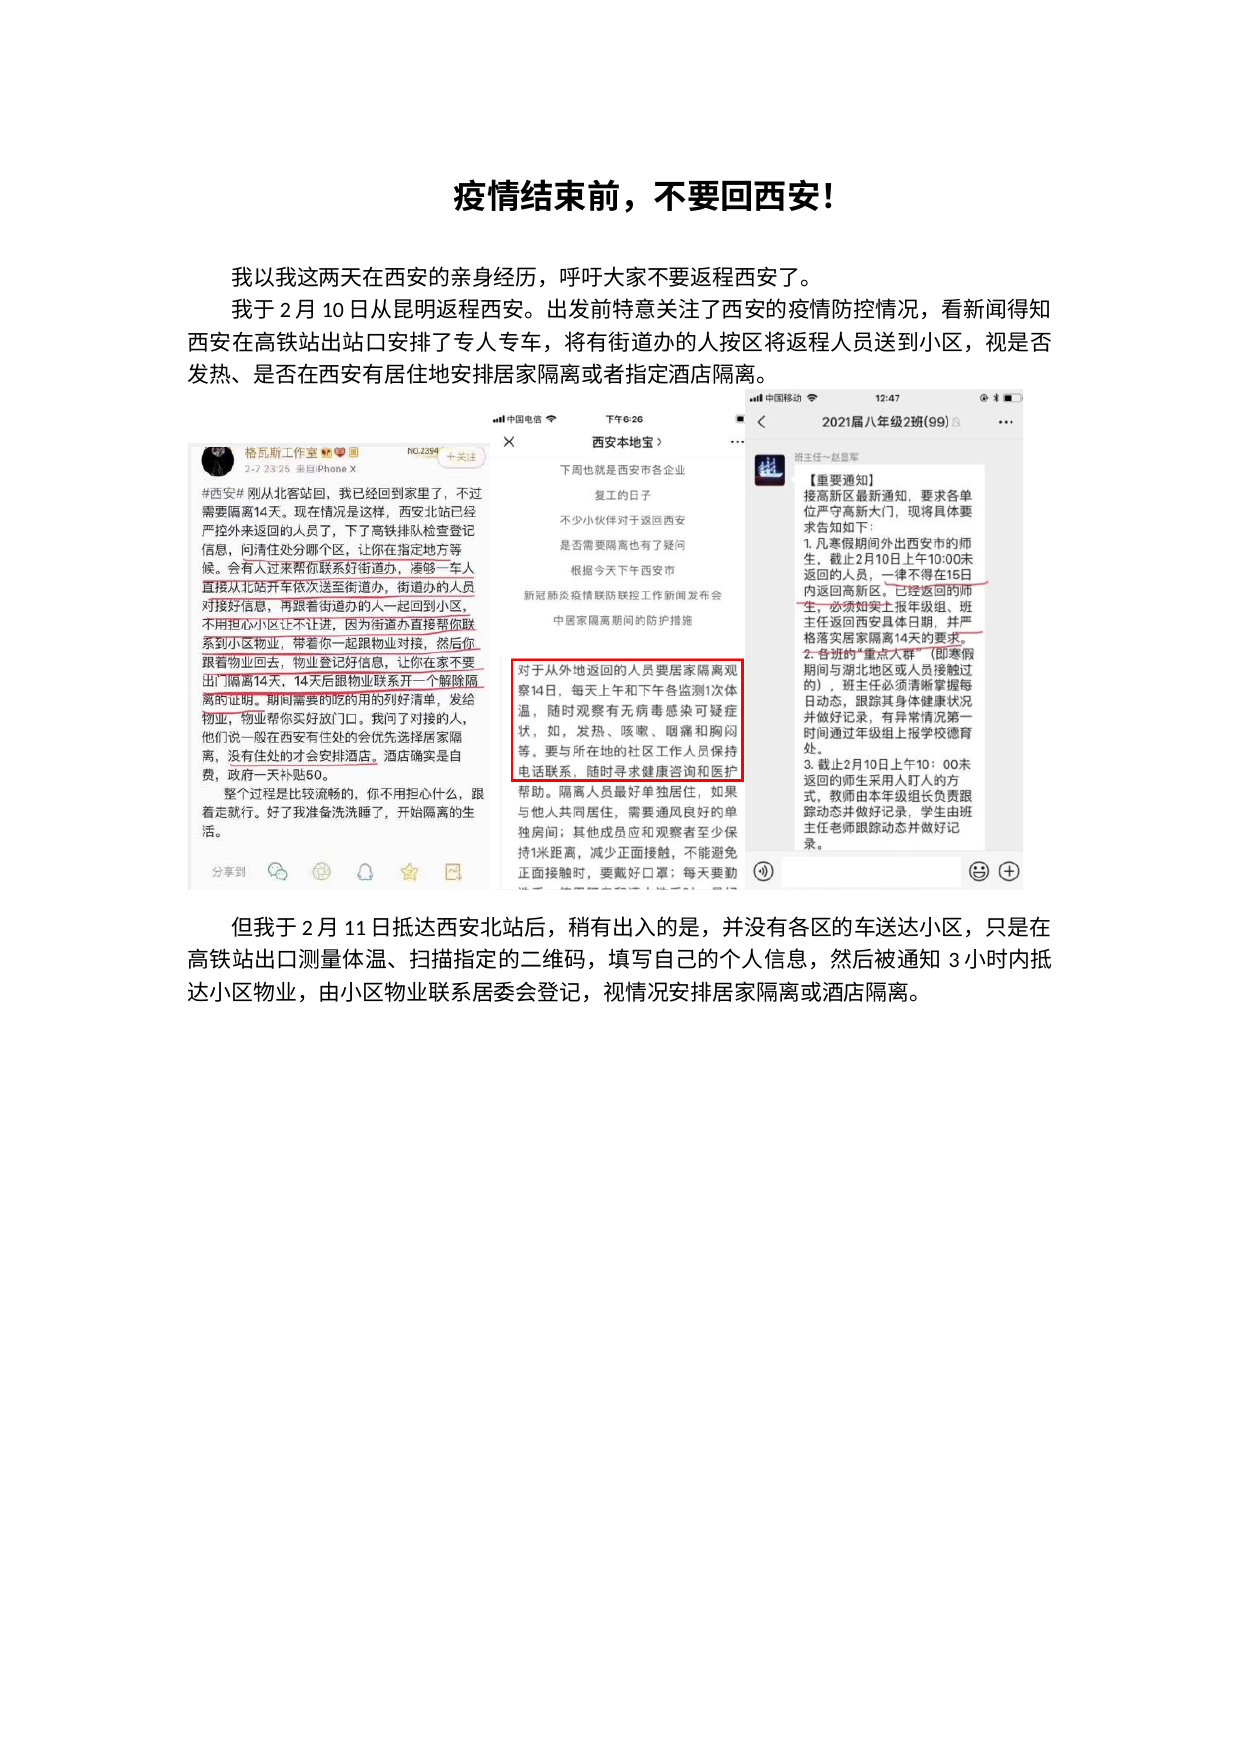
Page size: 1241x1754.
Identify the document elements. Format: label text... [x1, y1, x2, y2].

text 我于2月10日从昆明返程西安。出发前特意关注了西安的疫情防控情况，看新闻得知西安在高铁站出站口安排了专人专车，将有街道办的人按区将返程人员送到小区，视是否发热、是否在西安有居住地安排居家隔离或者指定酒店隔离。 [187, 292, 1053, 389]
text 疫情结束前，不要回西安！ [187, 162, 1053, 227]
text 但我于2月11日抵达西安北站后，稍有出入的是，并没有各区的车送达小区，只是在高铁站出口测量体温、扫描指定的二维码，填写自己的个人信息，然后被通知3小时内抵达小区物业，由小区物业联系居委会登记，视情况安排居家隔离或酒店隔离。 [187, 909, 1053, 1007]
picture [187, 389, 1024, 890]
text 我以我这两天在西安的亲身经历，呼吁大家不要返程西安了。 [187, 259, 1053, 292]
